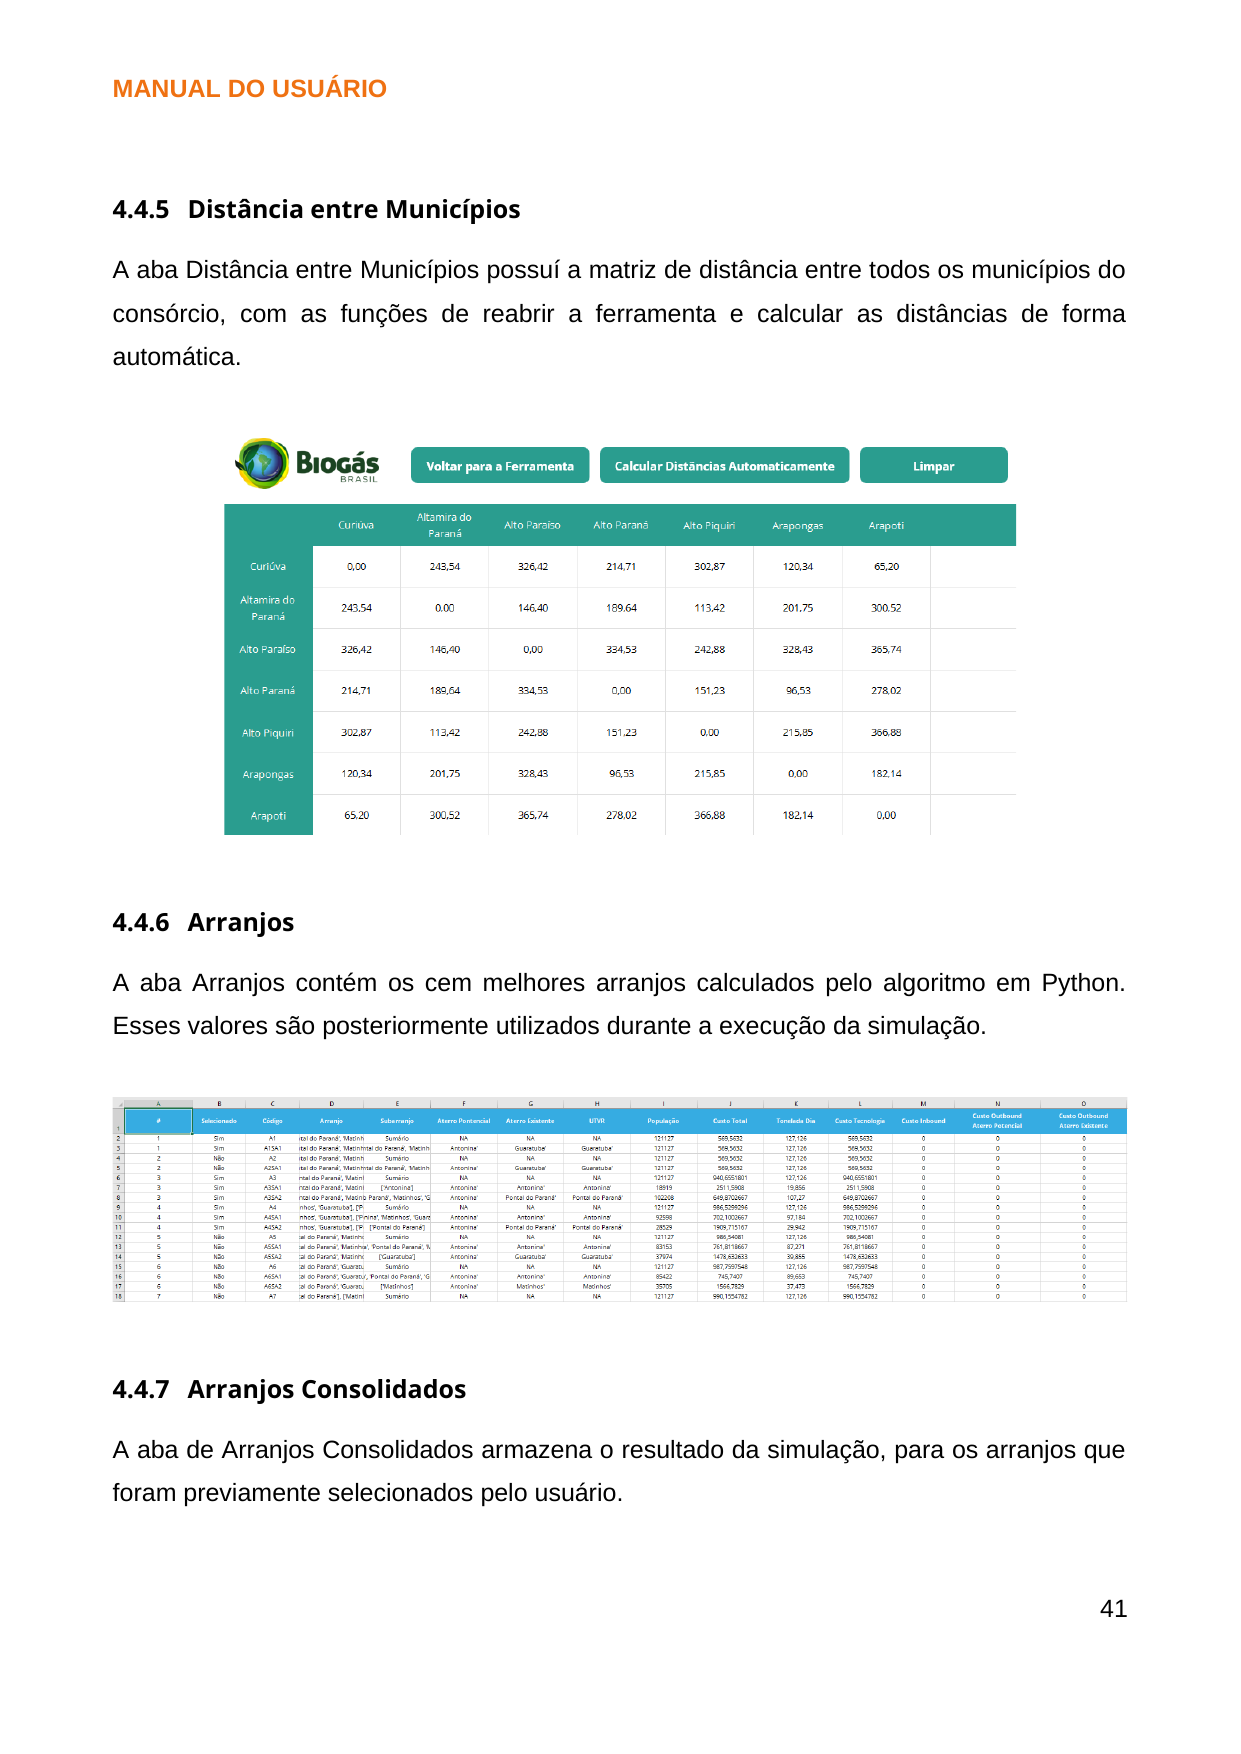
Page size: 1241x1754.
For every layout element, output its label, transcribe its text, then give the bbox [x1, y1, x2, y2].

subtitle Distância entre Municípios [112, 192, 1128, 226]
text A aba Arranjos contém os cem melhores arranjos calculados pelo algoritmo em Python. Esses valores são posteriormente utilizados durante a execução da simulação. [112, 968, 1128, 1040]
subtitle Arranjos Consolidados [112, 1372, 1128, 1406]
picture [224, 428, 1017, 835]
text A aba Distância entre Municípios possuí a matriz de distância entre todos os municípios do consórcio, com as funções de reabrir a ferramenta e calcular as distâncias de forma automática. [112, 256, 1128, 371]
subtitle Arranjos [112, 905, 1128, 939]
text A aba de Arranjos Consolidados armazena o resultado da simulação, para os arranjos que foram previamente selecionados pelo usuário. [112, 1435, 1128, 1507]
picture [112, 1097, 1128, 1302]
